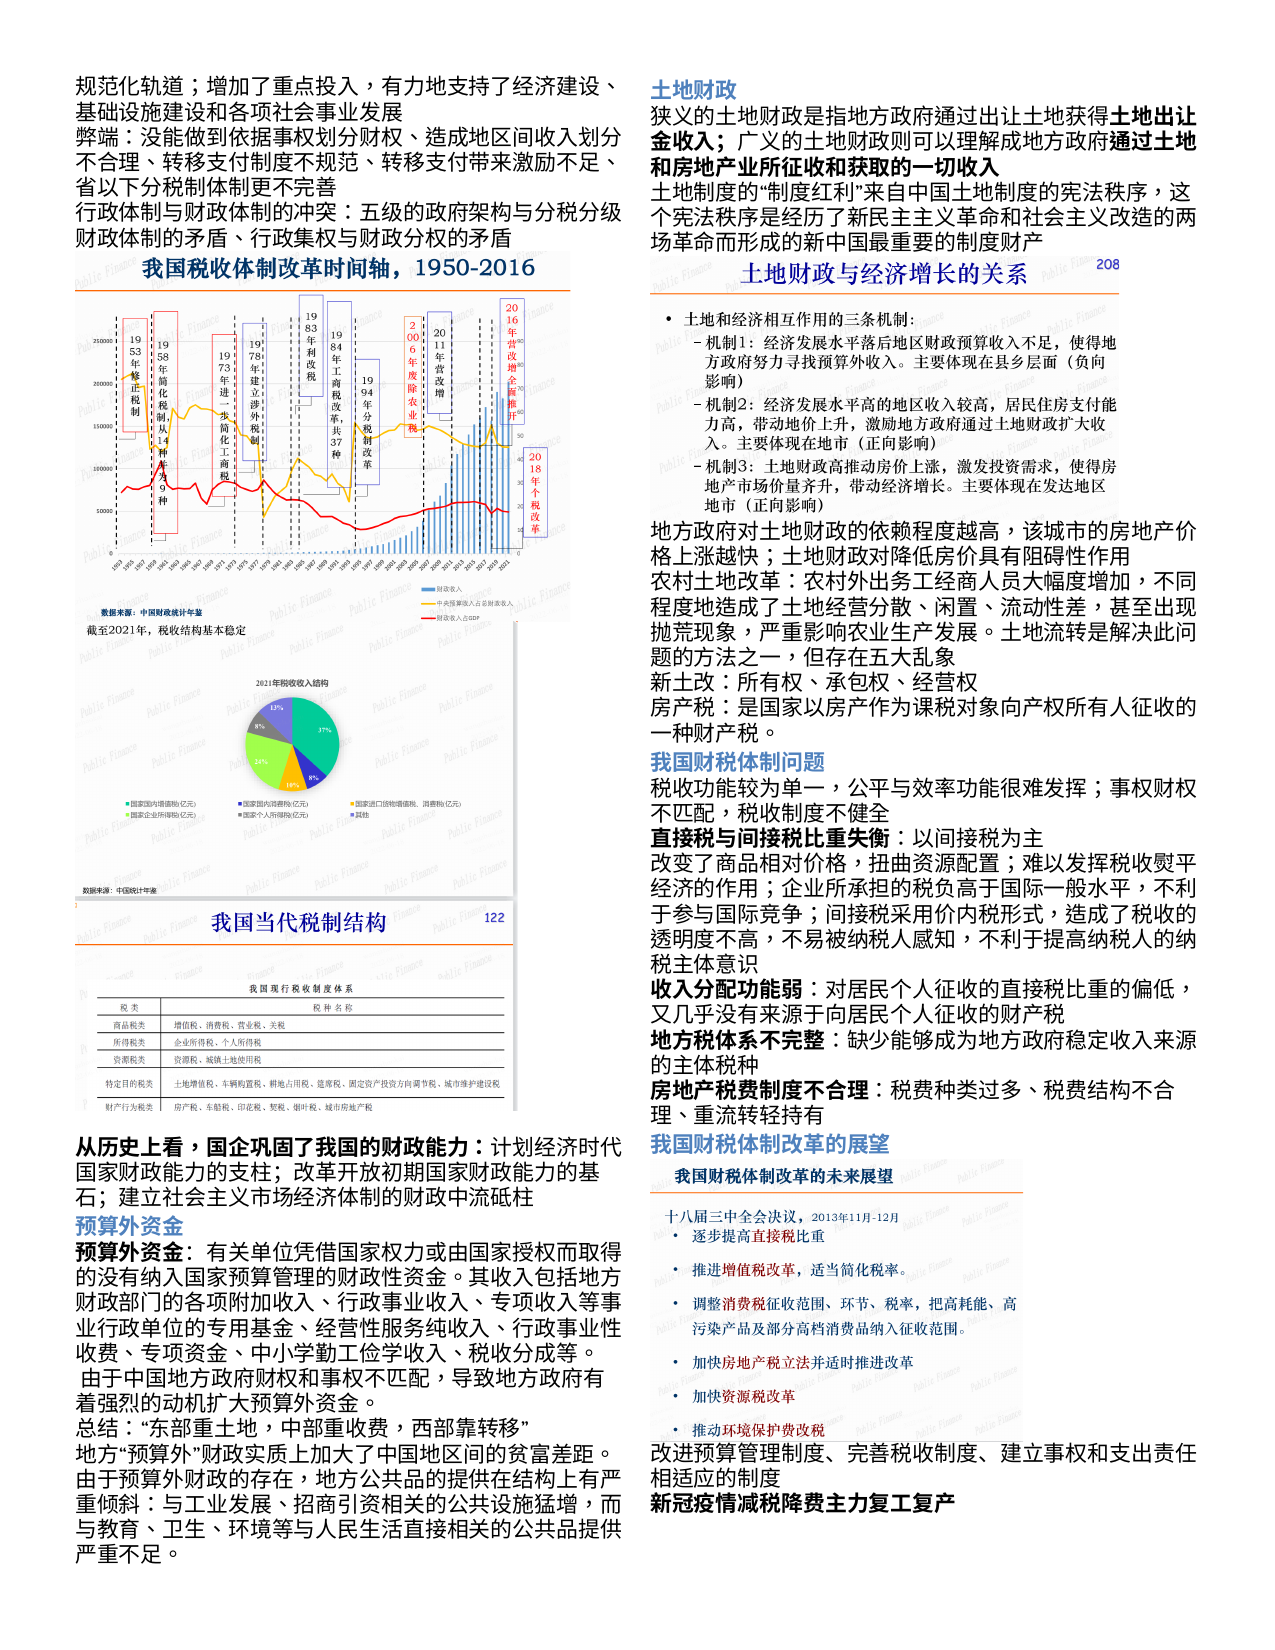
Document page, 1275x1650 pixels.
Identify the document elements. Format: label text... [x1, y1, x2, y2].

text 房地产税费制度不合理：税费种类过多、税费结构不合理、重流转轻持有 [650, 1079, 1200, 1129]
subtitle 我国财税体制问题 [650, 747, 1200, 776]
text 直接税与间接税比重失衡：以间接税为主 [650, 827, 1200, 852]
text 税收功能较为单一，公平与效率功能很难发挥；事权财权不匹配，税收制度不健全 [650, 776, 1200, 827]
text 农村土地改革：农村外出务工经商人员大幅度增加，不同程度地造成了土地经营分散、闲置、流动性差，甚至出现抛荒现象，严重影响农业生产发展。土地流转是解决此问题的方法之一，但存在五大乱象 [650, 570, 1200, 671]
text 土地制度的“制度红利”来自中国土地制度的宪法秩序，这个宪法秩序是经历了新民主主义革命和社会主义改造的两场革命而形成的新中国最重要的制度财产 [650, 180, 1200, 256]
picture [650, 1159, 1024, 1442]
text 狭义的土地财政是指地方政府通过出让土地获得土地出让金收入；广义的土地财政则可以理解成地方政府通过土地和房地产业所征收和获取的一切收入 [650, 105, 1200, 180]
text 行政体制与财政体制的冲突：五级的政府架构与分税分级财政体制的矛盾、行政集权与财政分权的矛盾 [75, 201, 625, 251]
text 分税制成就：促进了中央与地方财政收入的快速增长；增强了中央财政的宏观调控能力；将转移支付制度逐步纳入规范化轨道；增加了重点投入，有力地支持了经济建设、基础设施建设和各项社会事业发展 [75, 75, 625, 125]
text 地方“预算外”财政实质上加大了中国地区间的贫富差距。 [75, 1442, 625, 1468]
text 房产税：是国家以房产作为课税对象向产权所有人征收的一种财产税。 [650, 696, 1200, 747]
text 收入分配功能弱：对居民个人征收的直接税比重的偏低，又几乎没有来源于向居民个人征收的财产税 [650, 978, 1200, 1028]
text 改进预算管理制度、完善税收制度、建立事权和支出责任相适应的制度 [650, 1441, 1200, 1492]
text 新土改：所有权、承包权、经营权 [650, 671, 1200, 696]
text 预算外资金：有关单位凭借国家权力或由国家授权而取得的没有纳入国家预算管理的财政性资金。其收入包括地方财政部门的各项附加收入、行政事业收入、专项收入等事业行政单位的专用基金、经营性服务纯收入、行政事业性收费、专项资金、中小学勤工俭学收入、税收分成等。 [75, 1241, 625, 1367]
text 弊端：没能做到依据事权划分财权、造成地区间收入划分不合理、转移支付制度不规范、转移支付带来激励不足、省以下分税制体制更不完善 [75, 125, 625, 201]
picture [75, 251, 571, 1111]
picture [650, 256, 1120, 520]
text 由于预算外财政的存在，地方公共品的提供在结构上有严重倾斜：与工业发展、招商引资相关的公共设施猛增，而与教育、卫生、环境等与人民生活直接相关的公共品提供严重不足。 [75, 1468, 625, 1568]
text 新冠疫情减税降费主力复工复产 [650, 1492, 1200, 1517]
text 总结：“东部重土地，中部重收费，西部靠转移” [75, 1417, 625, 1442]
text 从历史上看，国企巩固了我国的财政能力：计划经济时代国家财政能力的支柱；改革开放初期国家财政能力的基石；建立社会主义市场经济体制的财政中流砥柱 [75, 1135, 625, 1211]
text 地方税体系不完整：缺少能够成为地方政府稳定收入来源的主体税种 [650, 1028, 1200, 1079]
text 地方政府对土地财政的依赖程度越高，该城市的房地产价格上涨越快；土地财政对降低房价具有阻碍性作用 [650, 520, 1200, 570]
subtitle 预算外资金 [75, 1211, 625, 1241]
subtitle 土地财政 [650, 75, 1200, 105]
text 改变了商品相对价格，扭曲资源配置；难以发挥税收熨平经济的作用；企业所承担的税负高于国际一般水平，不利于参与国际竞争；间接税采用价内税形式，造成了税收的透明度不高，不易被纳税人感知，不利于提高纳税人的纳税主体意识 [650, 852, 1200, 978]
subtitle 我国财税体制改革的展望 [650, 1129, 1200, 1159]
text 由于中国地方政府财权和事权不匹配，导致地方政府有着强烈的动机扩大预算外资金。 [75, 1367, 625, 1417]
